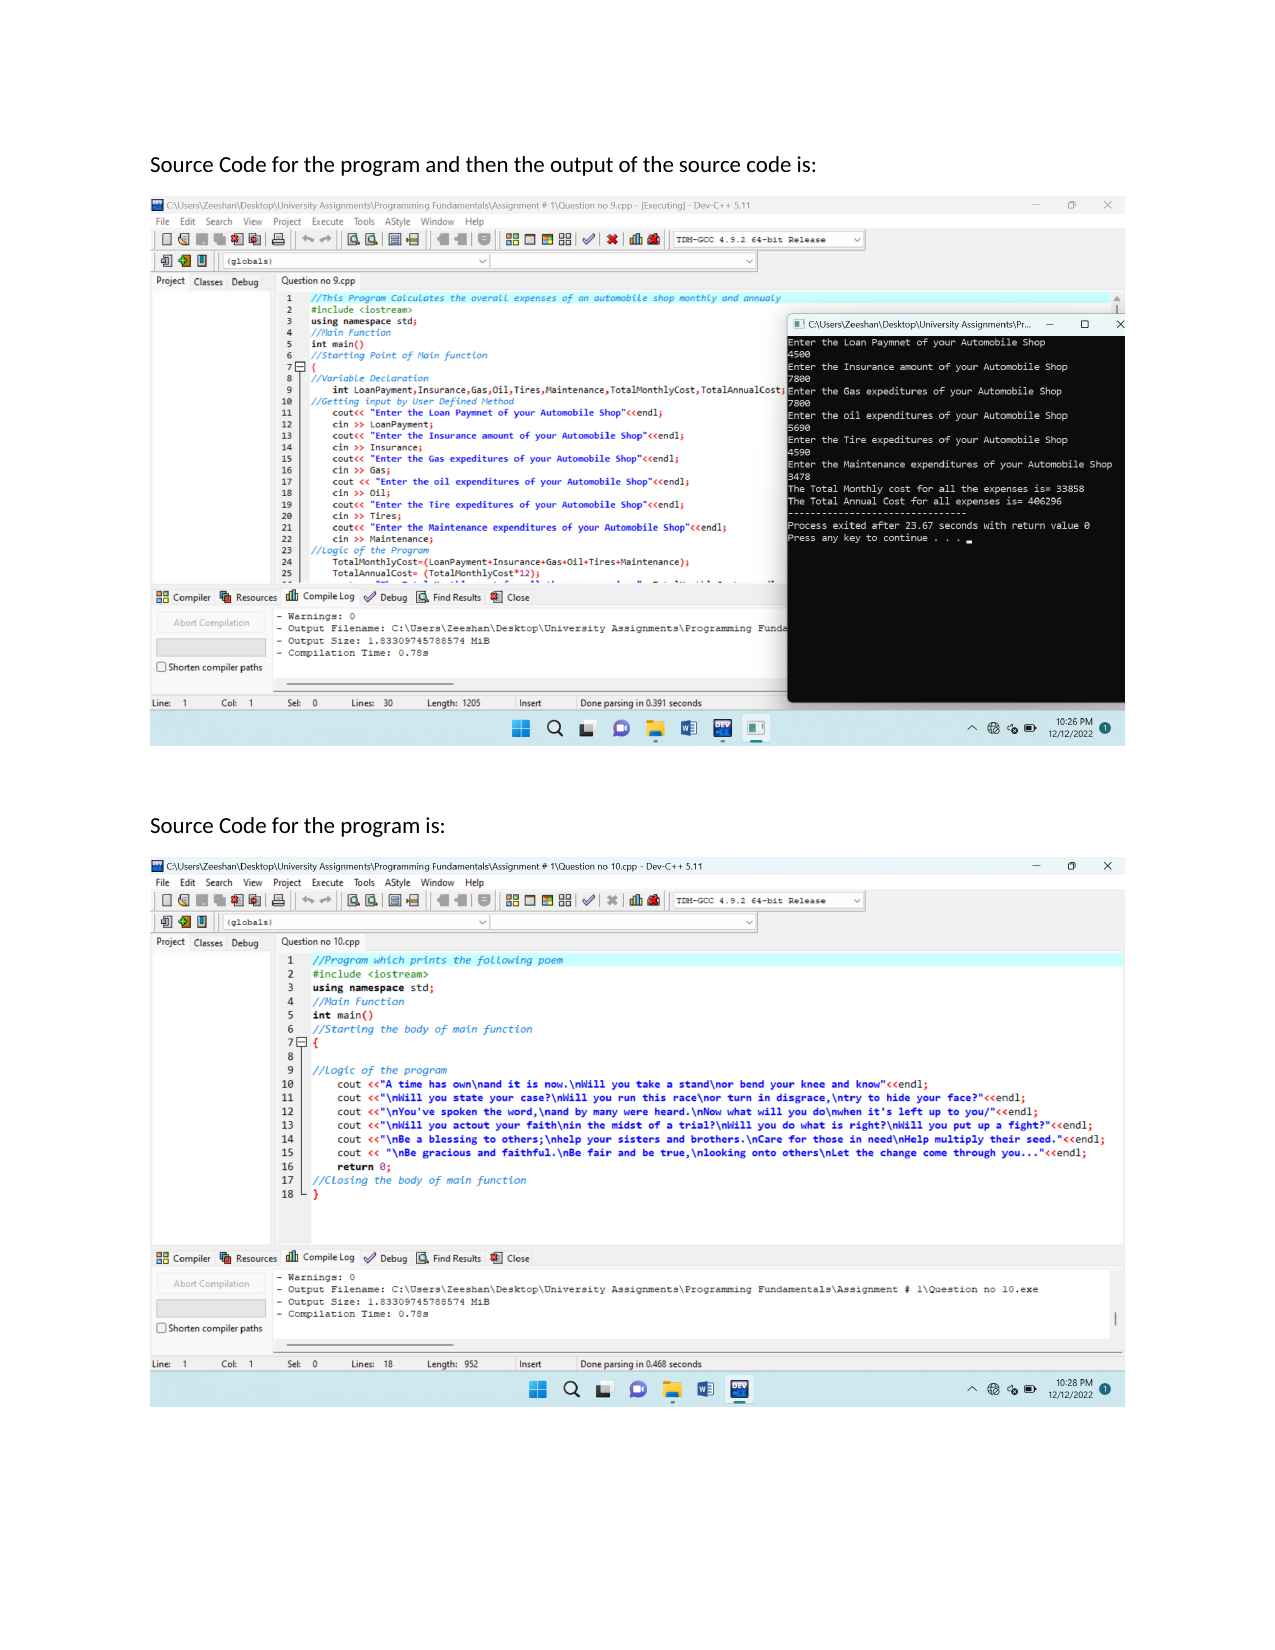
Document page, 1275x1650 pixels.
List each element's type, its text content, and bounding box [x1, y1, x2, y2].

text Source Code for the program is: [150, 811, 1125, 839]
text Source Code for the program and then the output of the source code is: [150, 150, 1125, 178]
picture [150, 196, 1125, 746]
picture [150, 857, 1125, 1407]
